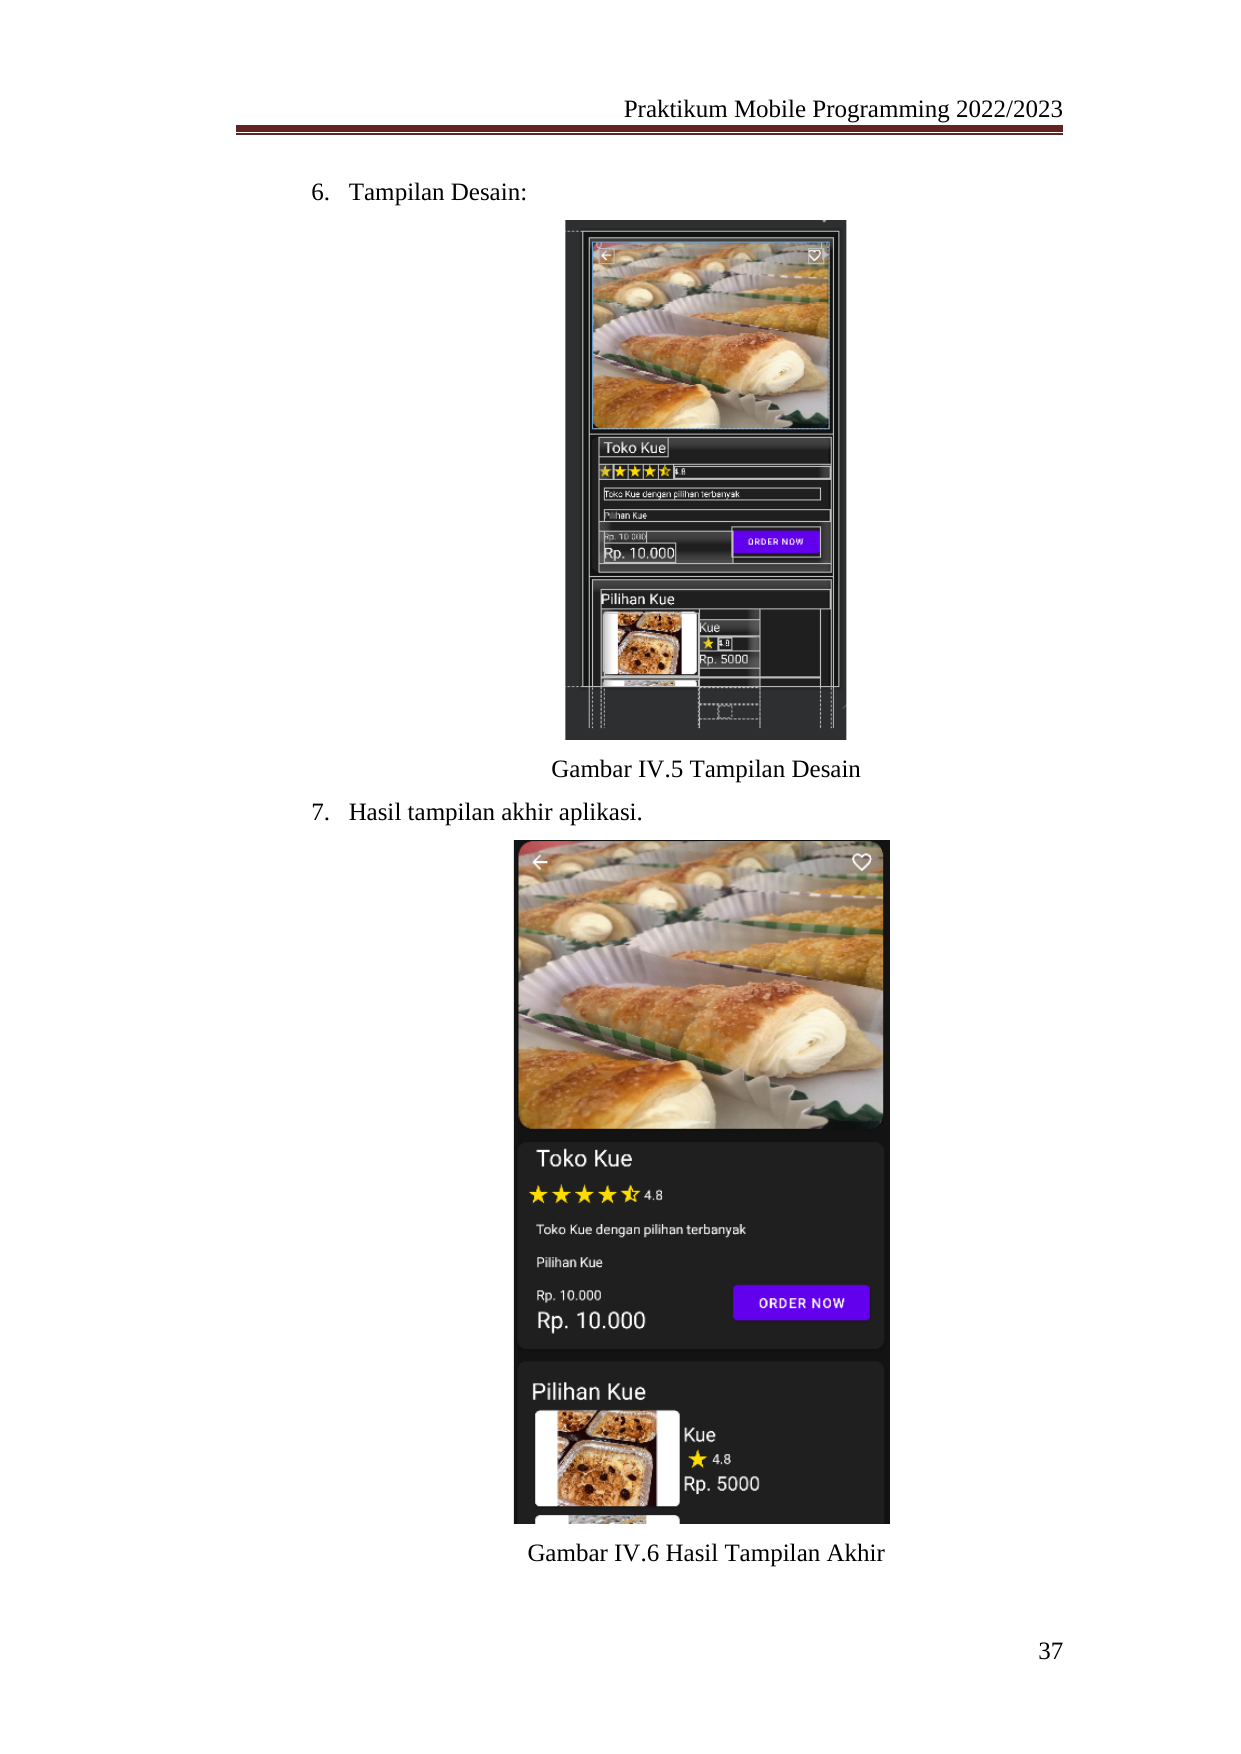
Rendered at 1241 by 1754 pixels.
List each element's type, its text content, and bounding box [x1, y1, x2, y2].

list Hasil tampilan akhir aplikasi. [311, 797, 1063, 826]
list Tampilan Desain: [311, 177, 1063, 206]
subtitle Tampilan Desain [349, 754, 1063, 783]
picture [565, 220, 847, 740]
picture [513, 840, 890, 1524]
subtitle Hasil Tampilan Akhir [349, 1538, 1063, 1567]
